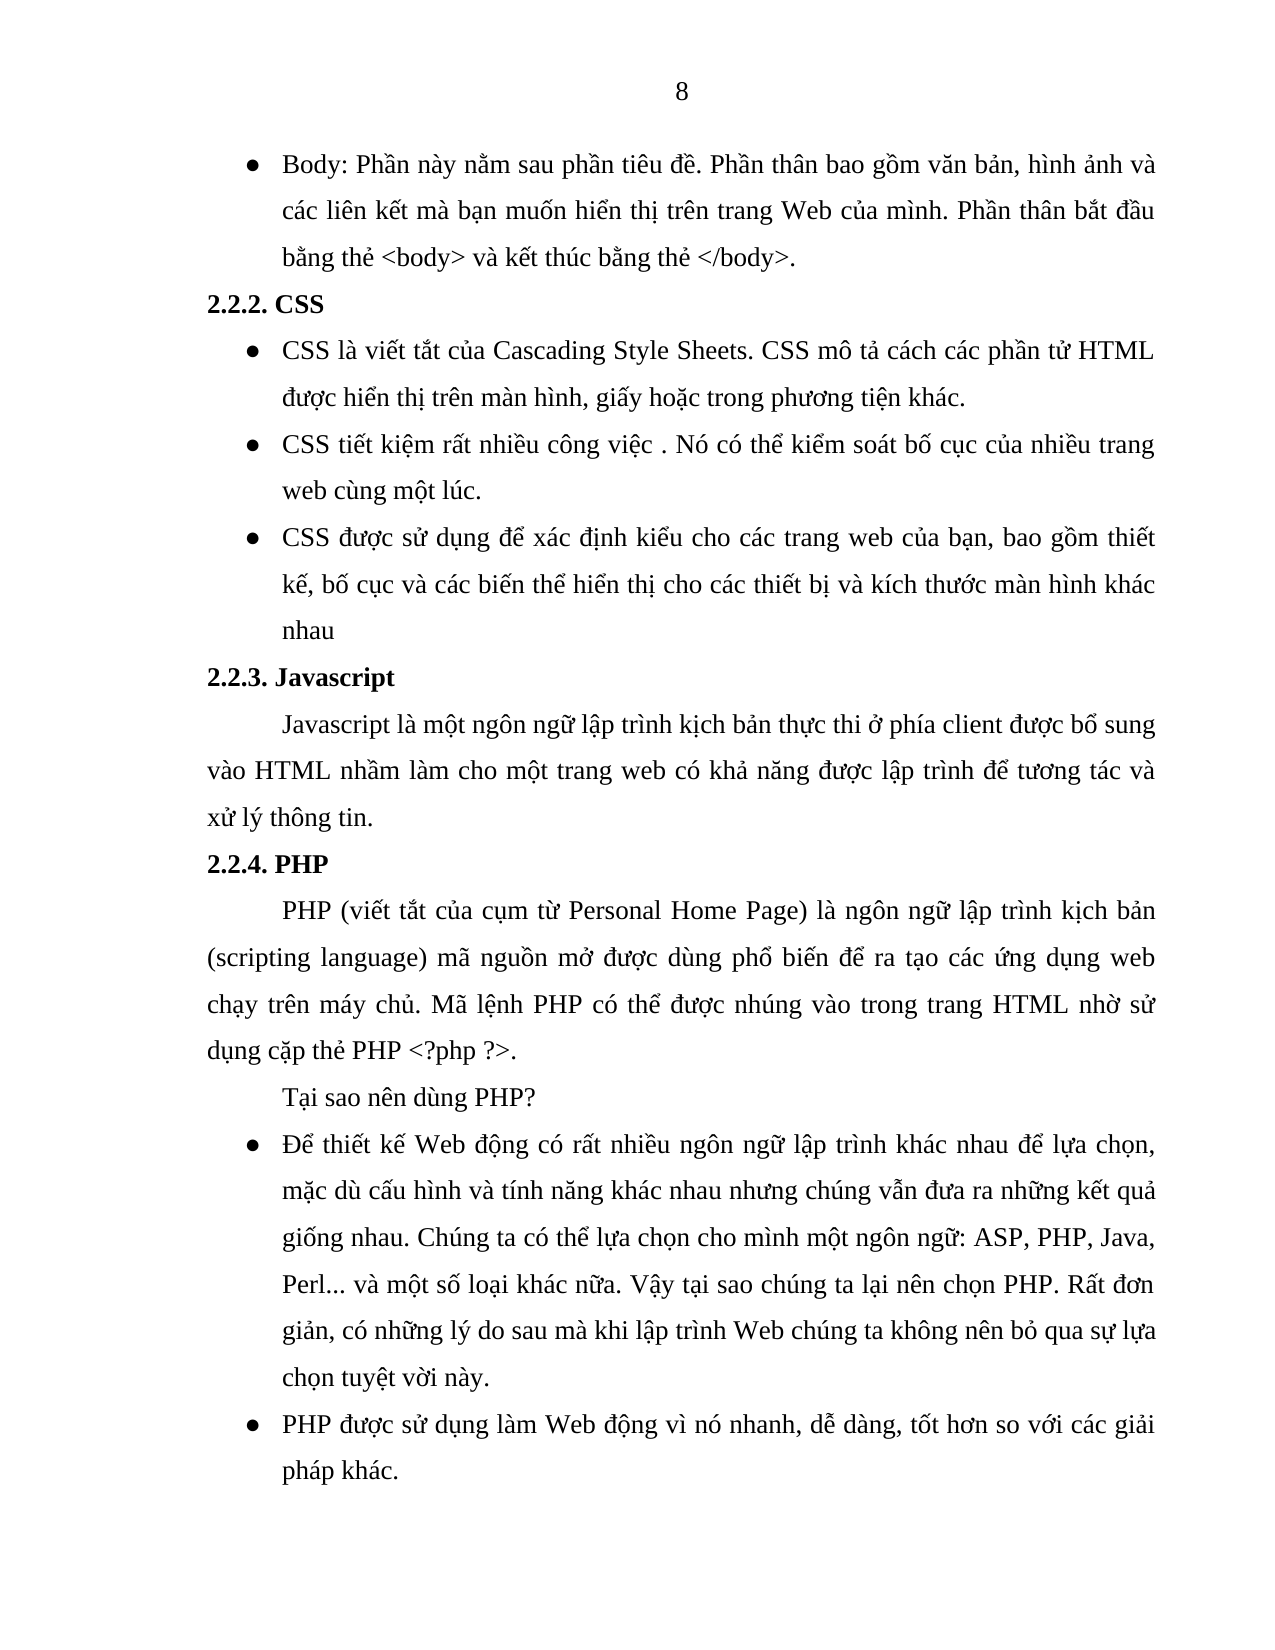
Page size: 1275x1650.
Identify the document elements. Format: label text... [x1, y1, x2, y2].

list Body: Phần này nằm sau phần tiêu đề. Phần thân bao gồm văn bản, hình ảnh và các liên kết mà bạn muốn hiển thị trên trang Web của mình. Phần thân bắt đầu bằng thẻ <body> và kết thúc bằng thẻ </body>. [244, 148, 1157, 272]
text 2.2.4. PHP [207, 848, 1157, 879]
text Tại sao nên dùng PHP? [207, 1081, 1157, 1112]
list CSS tiết kiệm rất nhiều công việc . Nó có thể kiểm soát bố cục của nhiều trang web cùng một lúc. [244, 428, 1157, 506]
text 2.2.2. CSS [207, 288, 1157, 319]
list CSS là viết tắt của Cascading Style Sheets. CSS mô tả cách các phần tử HTML được hiển thị trên màn hình, giấy hoặc trong phương tiện khác. [244, 334, 1157, 412]
text 2.2.3. Javascript [207, 661, 1157, 692]
list PHP được sử dụng làm Web động vì nó nhanh, dễ dàng, tốt hơn so với các giải pháp khác. [244, 1408, 1157, 1486]
list CSS được sử dụng để xác định kiểu cho các trang web của bạn, bao gồm thiết kế, bố cục và các biến thể hiển thị cho các thiết bị và kích thước màn hình khác nhau [244, 521, 1157, 646]
text PHP (viết tắt của cụm từ Personal Home Page) là ngôn ngữ lập trình kịch bản (scripting language) mã nguồn mở được dùng phổ biến để ra tạo các ứng dụng web chạy trên máy chủ. Mã lệnh PHP có thể được nhúng vào trong trang HTML nhờ sử dụng cặp thẻ PHP <?php ?>. [207, 894, 1157, 1066]
text Javascript là một ngôn ngữ lập trình kịch bản thực thi ở phía client được bổ sung vào HTML nhầm làm cho một trang web có khả năng được lập trình để tương tác và xử lý thông tin. [207, 708, 1157, 832]
list Để thiết kế Web động có rất nhiều ngôn ngữ lập trình khác nhau để lựa chọn, mặc dù cấu hình và tính năng khác nhau nhưng chúng vẫn đưa ra những kết quả giống nhau. Chúng ta có thể lựa chọn cho mình một ngôn ngữ: ASP, PHP, Java, Perl... và một số loại khác nữa. Vậy tại sao chúng ta lại nên chọn PHP. Rất đơn giản, có những lý do sau mà khi lập trình Web chúng ta không nên bỏ qua sự lựa chọn tuyệt vời này. [244, 1128, 1157, 1392]
